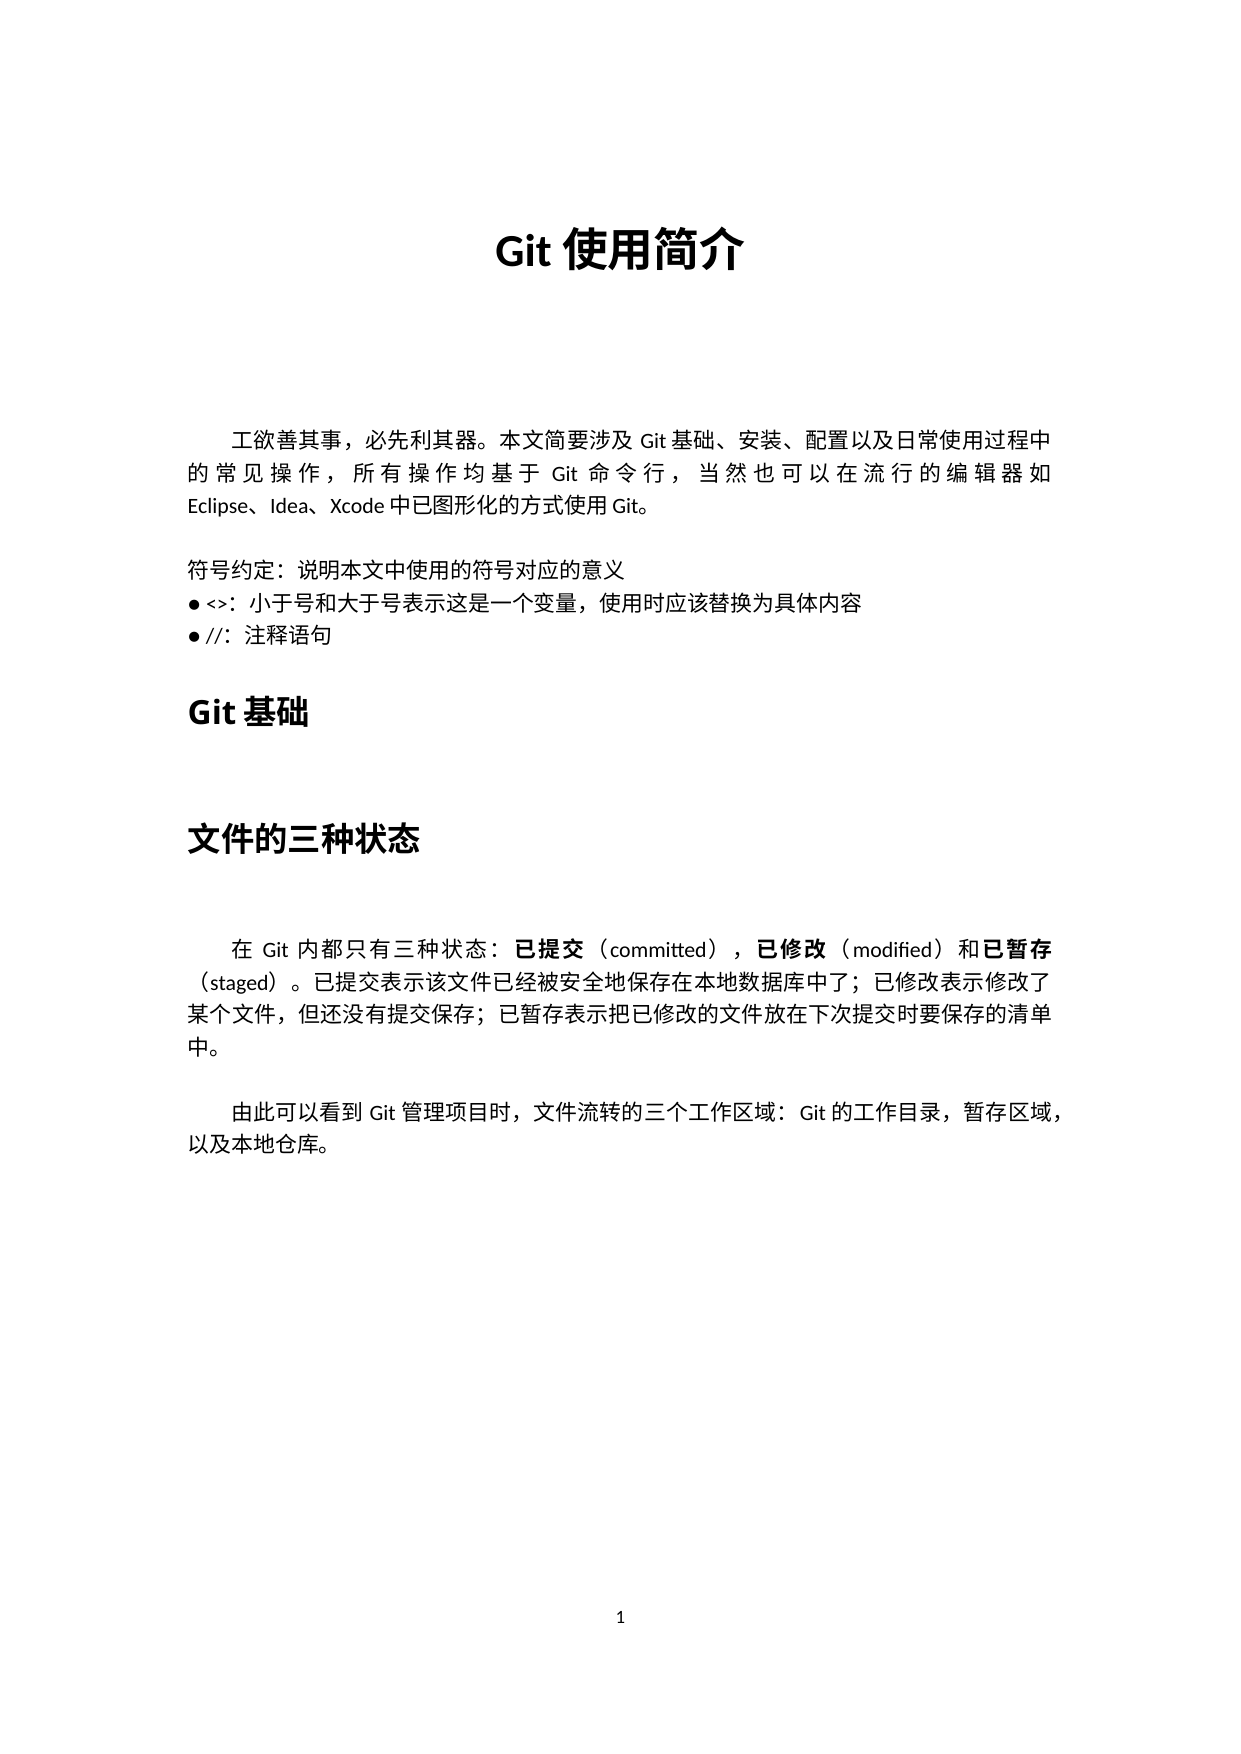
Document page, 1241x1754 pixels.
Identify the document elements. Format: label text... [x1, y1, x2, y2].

subtitle Git基础 [187, 677, 1053, 742]
text ● <>：小于号和大于号表示这是一个变量，使用时应该替换为具体内容 [187, 585, 1053, 618]
subtitle Git 使用简介 [187, 197, 1053, 295]
text 符号约定：说明本文中使用的符号对应的意义 [187, 553, 1053, 585]
subtitle 文件的三种状态 [187, 805, 1053, 870]
text 工欲善其事，必先利其器。本文简要涉及Git基础、安装、配置以及日常使用过程中的常见操作，所有操作均基于Git命令行，当然也可以在流行的编辑器如Eclipse、Idea、Xcode中已图形化的方式使用Git。 [187, 423, 1053, 520]
text 由此可以看到 Git 管理项目时，文件流转的三个工作区域：Git 的工作目录，暂存区域，以及本地仓库。 [187, 1094, 1053, 1159]
text ● //：注释语句 [187, 618, 1053, 650]
text 在 Git 内都只有三种状态：已提交（committed），已修改（modified）和已暂存（staged）。已提交表示该文件已经被安全地保存在本地数据库中了；已修改表示修改了某个文件，但还没有提交保存；已暂存表示把已修改的文件放在下次提交时要保存的清单中。 [187, 932, 1053, 1062]
